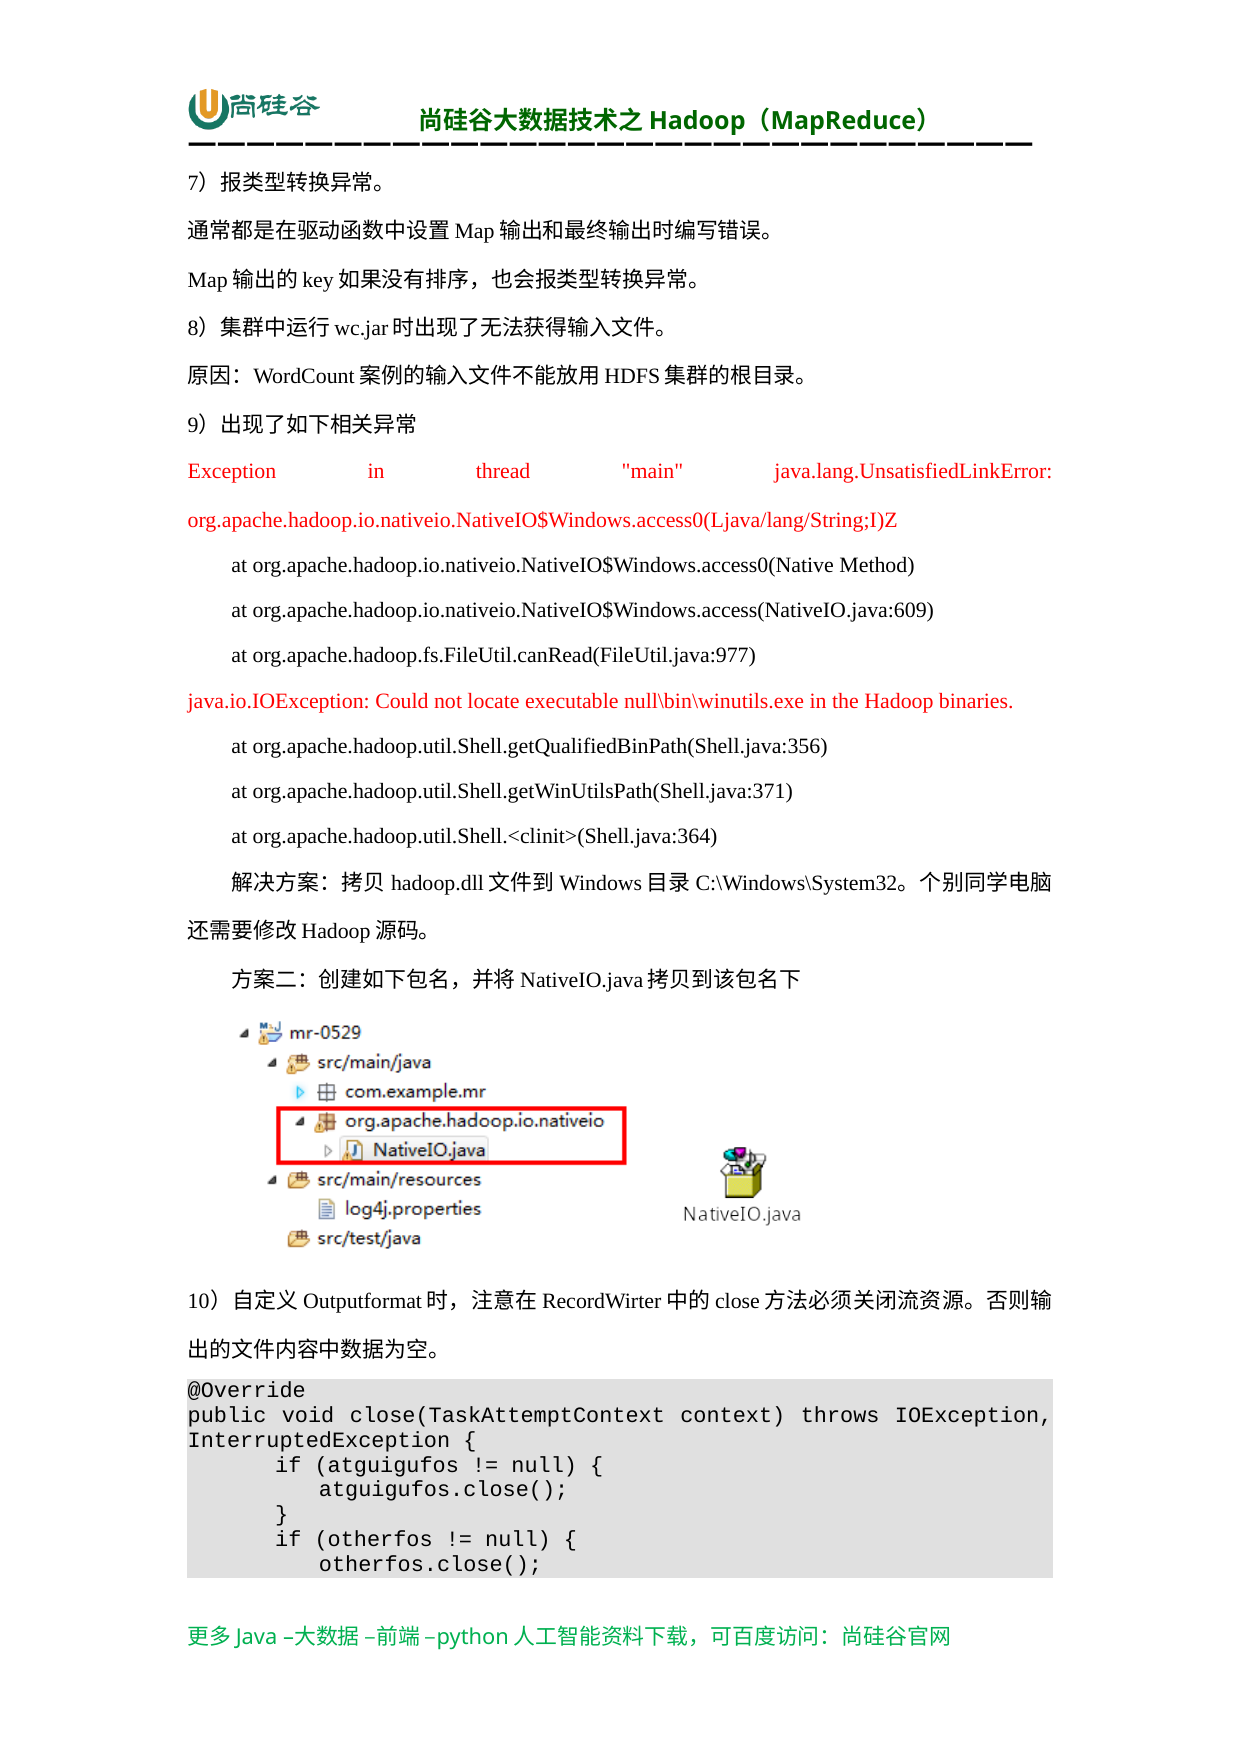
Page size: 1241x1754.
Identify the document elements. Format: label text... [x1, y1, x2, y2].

text } [187, 1503, 1053, 1528]
text 通常都是在驱动函数中设置Map输出和最终输出时编写错误。 [187, 213, 1053, 246]
text public void close(TaskAttemptContext context) throws IOException, InterruptedException { [187, 1404, 1053, 1454]
text if (atguigufos != null) { [187, 1454, 1053, 1479]
text 7）报类型转换异常。 [187, 165, 1053, 197]
text if (otherfos != null) { [187, 1528, 1053, 1553]
text 原因：WordCount案例的输入文件不能放用HDFS集群的根目录。 [187, 358, 1053, 391]
text @Override [187, 1379, 1053, 1404]
text java.io.IOException: Could not locate executable null\bin\winutils.exe in the Hadoop binaries. [187, 684, 1053, 716]
text at org.apache.hadoop.util.Shell.<clinit>(Shell.java:364) [187, 819, 1053, 852]
text otherfos.close(); [187, 1553, 1053, 1578]
text at org.apache.hadoop.io.nativeio.NativeIO$Windows.access0(Native Method) [187, 549, 1053, 581]
text at org.apache.hadoop.io.nativeio.NativeIO$Windows.access(NativeIO.java:609) [187, 594, 1053, 626]
text at org.apache.hadoop.fs.FileUtil.canRead(FileUtil.java:977) [187, 639, 1053, 671]
text 方案二：创建如下包名，并将NativeIO.java拷贝到该包名下 [187, 961, 1053, 994]
text at org.apache.hadoop.util.Shell.getQualifiedBinPath(Shell.java:356) [187, 729, 1053, 762]
text 8）集群中运行wc.jar时出现了无法获得输入文件。 [187, 310, 1053, 342]
text 9）出现了如下相关异常 [187, 406, 1053, 439]
text 解决方案：拷贝hadoop.dll文件到Windows目录C:\Windows\System32。个别同学电脑还需要修改Hadoop源码。 [187, 864, 1053, 946]
picture [187, 88, 320, 130]
picture [231, 1020, 659, 1259]
text Exception in thread "main" java.lang.UnsatisfiedLinkError: org.apache.hadoop.io.nativeio.NativeIO$Windows.access0(Ljava/lang/String;I)Z [187, 455, 1053, 536]
text Map输出的key如果没有排序，也会报类型转换异常。 [187, 261, 1053, 294]
text at org.apache.hadoop.util.Shell.getWinUtilsPath(Shell.java:371) [187, 774, 1053, 807]
text 10）自定义Outputformat时，注意在RecordWirter中的close方法必须关闭流资源。否则输出的文件内容中数据为空。 [187, 1282, 1053, 1364]
text atguigufos.close(); [187, 1479, 1053, 1503]
